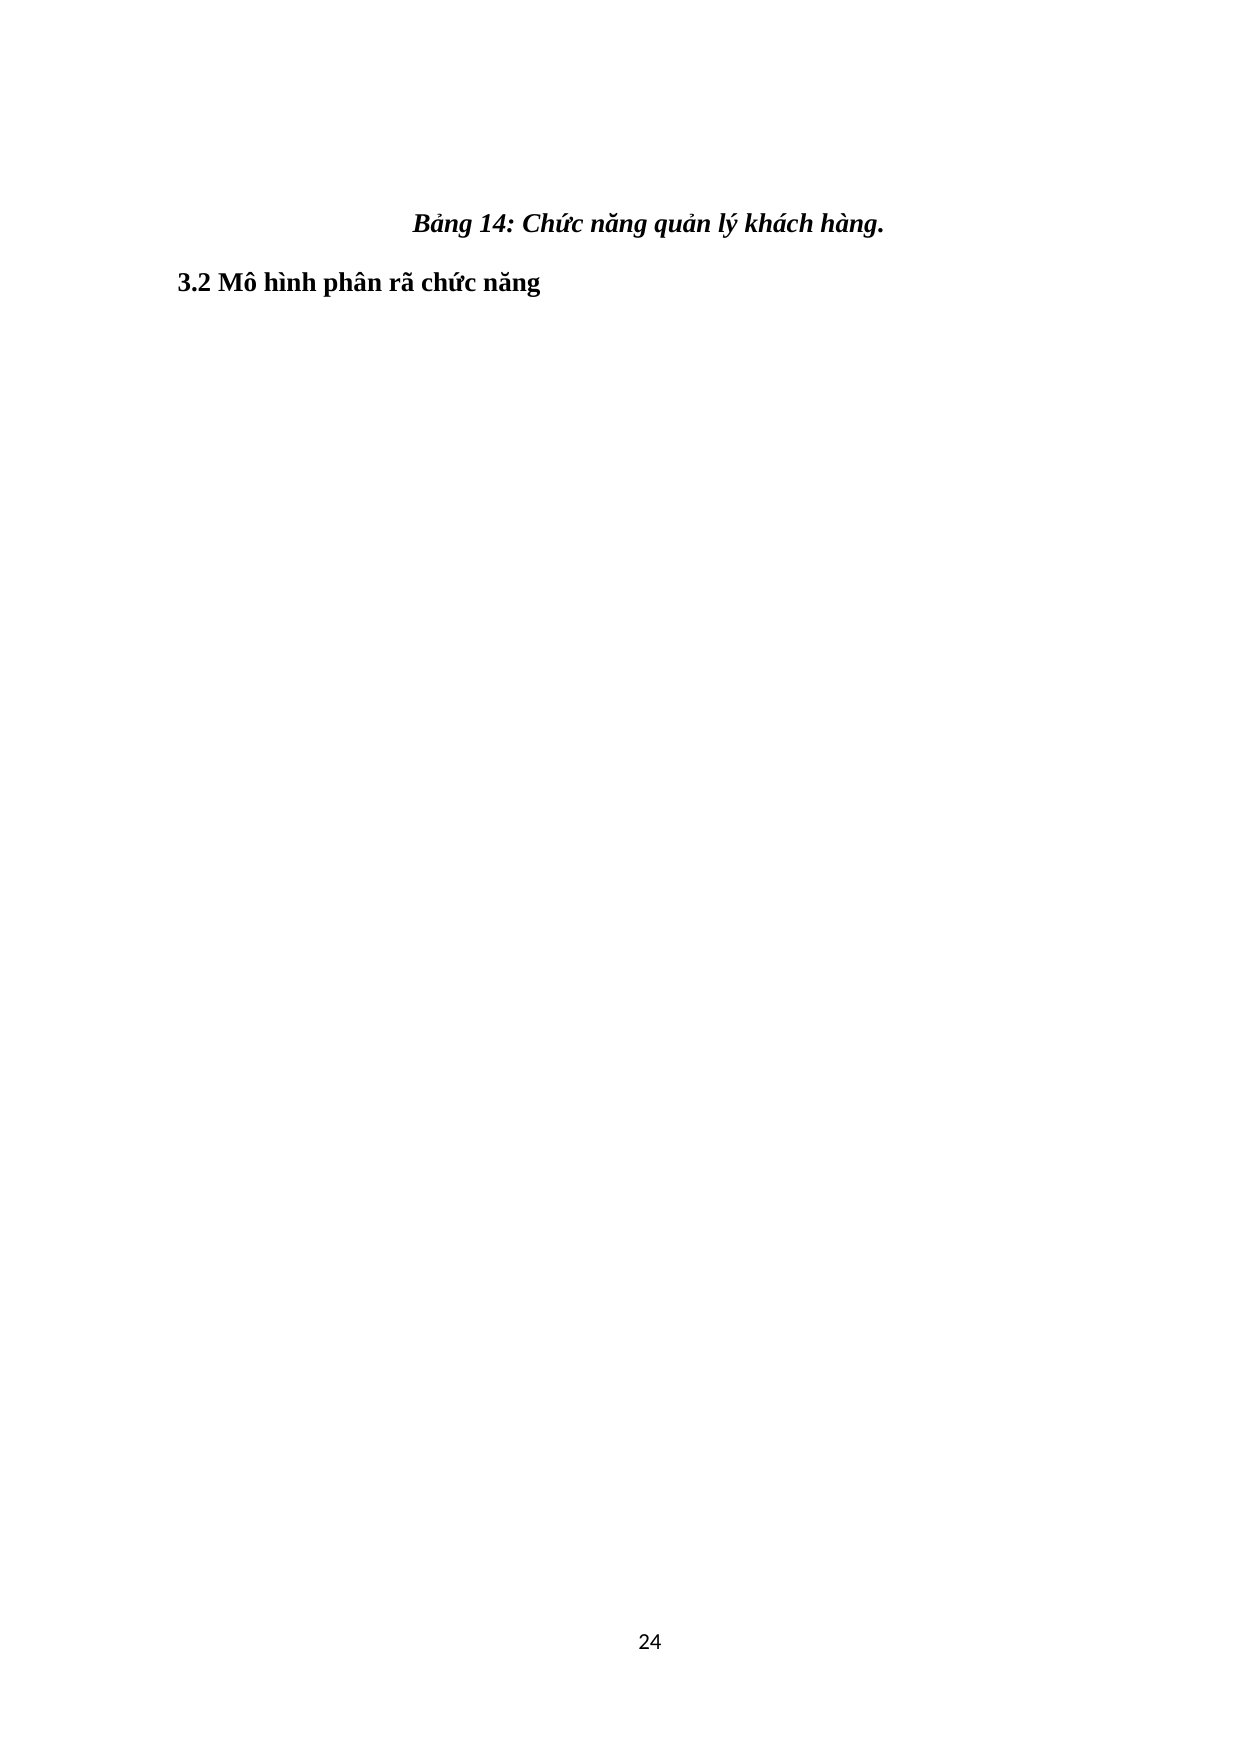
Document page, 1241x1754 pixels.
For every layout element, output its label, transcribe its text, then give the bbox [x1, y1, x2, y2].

text Bảng 14: Chức năng quản lý khách hàng. [177, 207, 1122, 238]
text 3.2 Mô hình phân rã chức năng [177, 266, 1122, 297]
